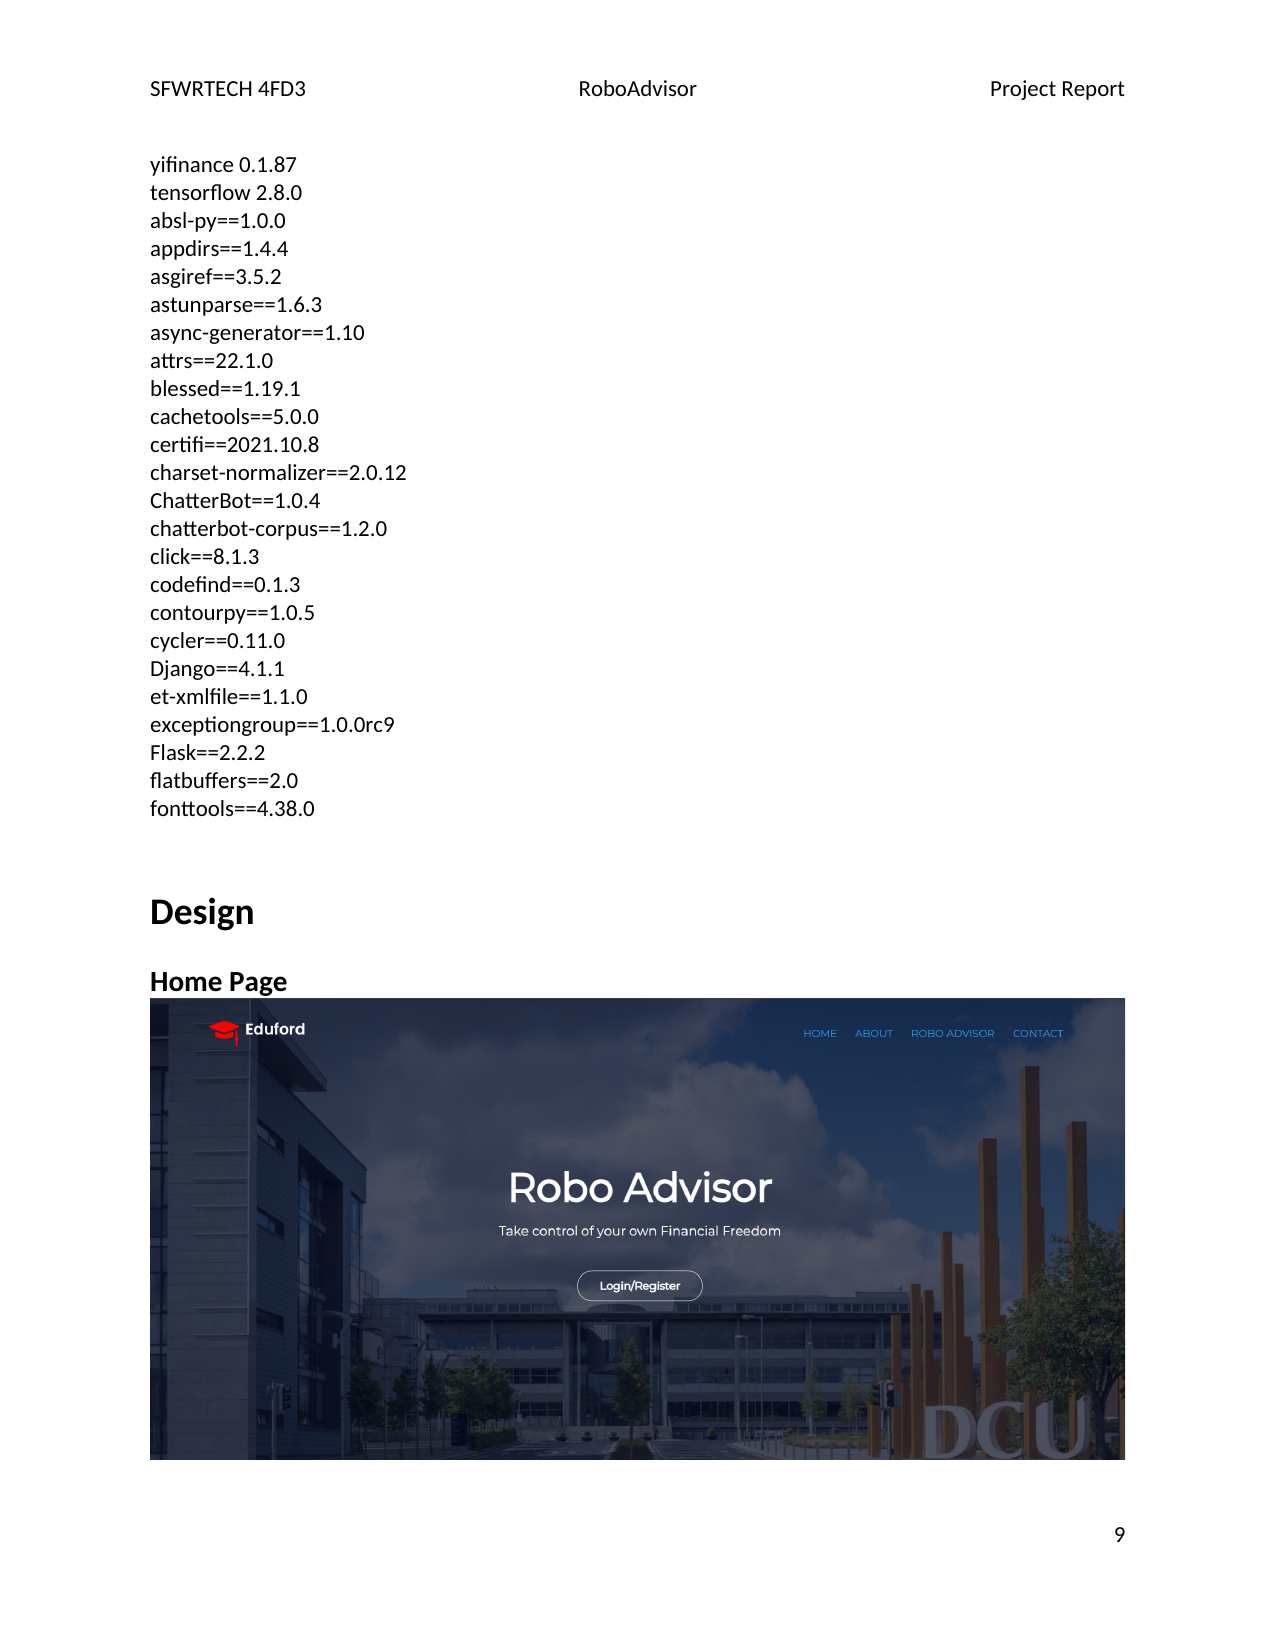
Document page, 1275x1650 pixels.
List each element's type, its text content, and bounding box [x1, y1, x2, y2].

subtitle Home Page [150, 963, 1125, 998]
picture [150, 998, 1125, 1460]
text absl-py==1.0.0 appdirs==1.4.4 asgiref==3.5.2 astunparse==1.6.3 async-generator==1.10 attrs==22.1.0 blessed==1.19.1 cachetools==5.0.0 certifi==2021.10.8 charset-normalizer==2.0.12 ChatterBot==1.0.4 chatterbot-corpus==1.2.0 click==8.1.3 codefind==0.1.3 contourpy==1.0.5 cycler==0.11.0 Django==4.1.1 et-xmlfile==1.1.0 exceptiongroup==1.0.0rc9 Flask==2.2.2 flatbuffers==2.0 fonttools==4.38.0 [150, 206, 1125, 851]
subtitle Design [150, 888, 1125, 934]
text yifinance 0.1.87 [150, 150, 1125, 178]
text tensorflow 2.8.0 [150, 178, 1125, 206]
